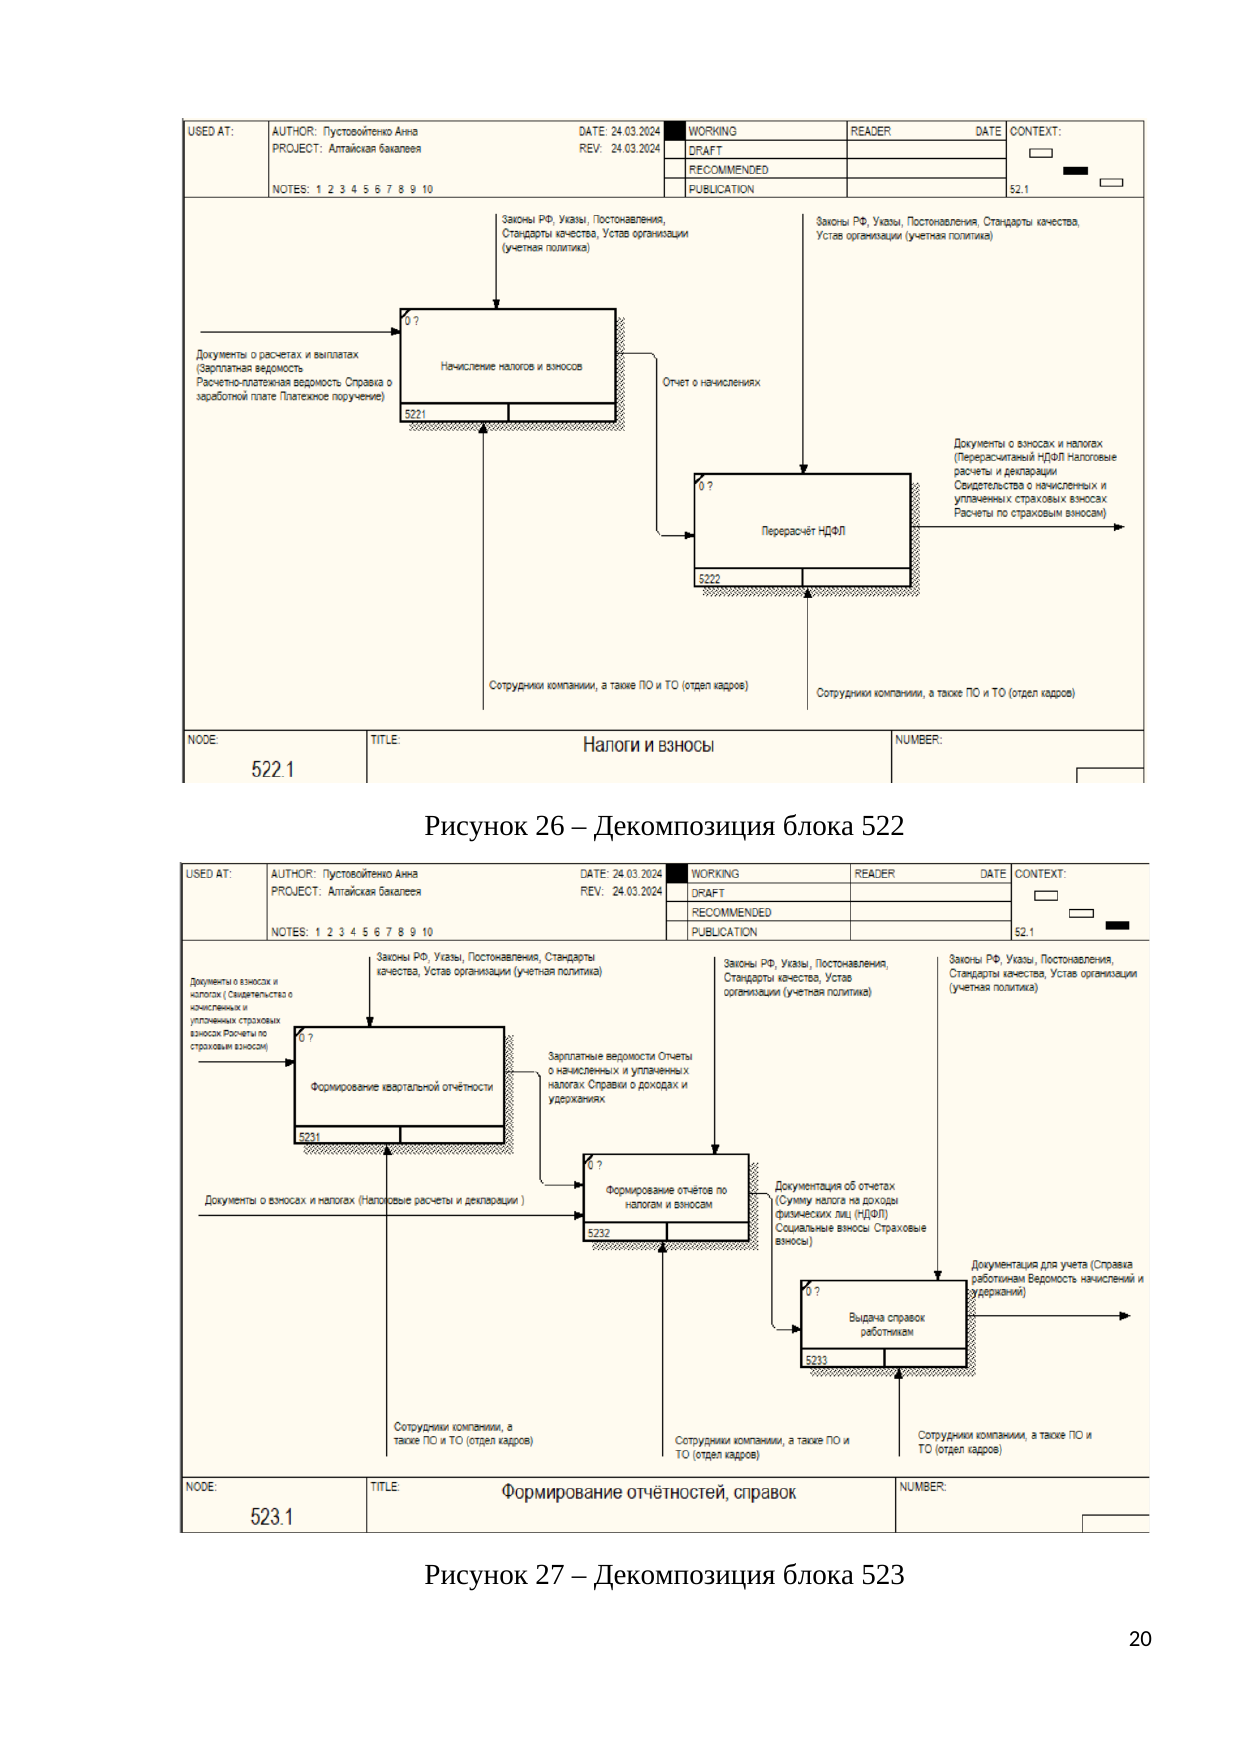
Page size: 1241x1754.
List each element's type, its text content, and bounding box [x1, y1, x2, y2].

text Рисунок 27 – Декомпозиция блока 523 [177, 1557, 1152, 1591]
text Рисунок 26 – Декомпозиция блока 522 [177, 808, 1152, 841]
picture [181, 118, 1148, 783]
picture [179, 862, 1150, 1533]
